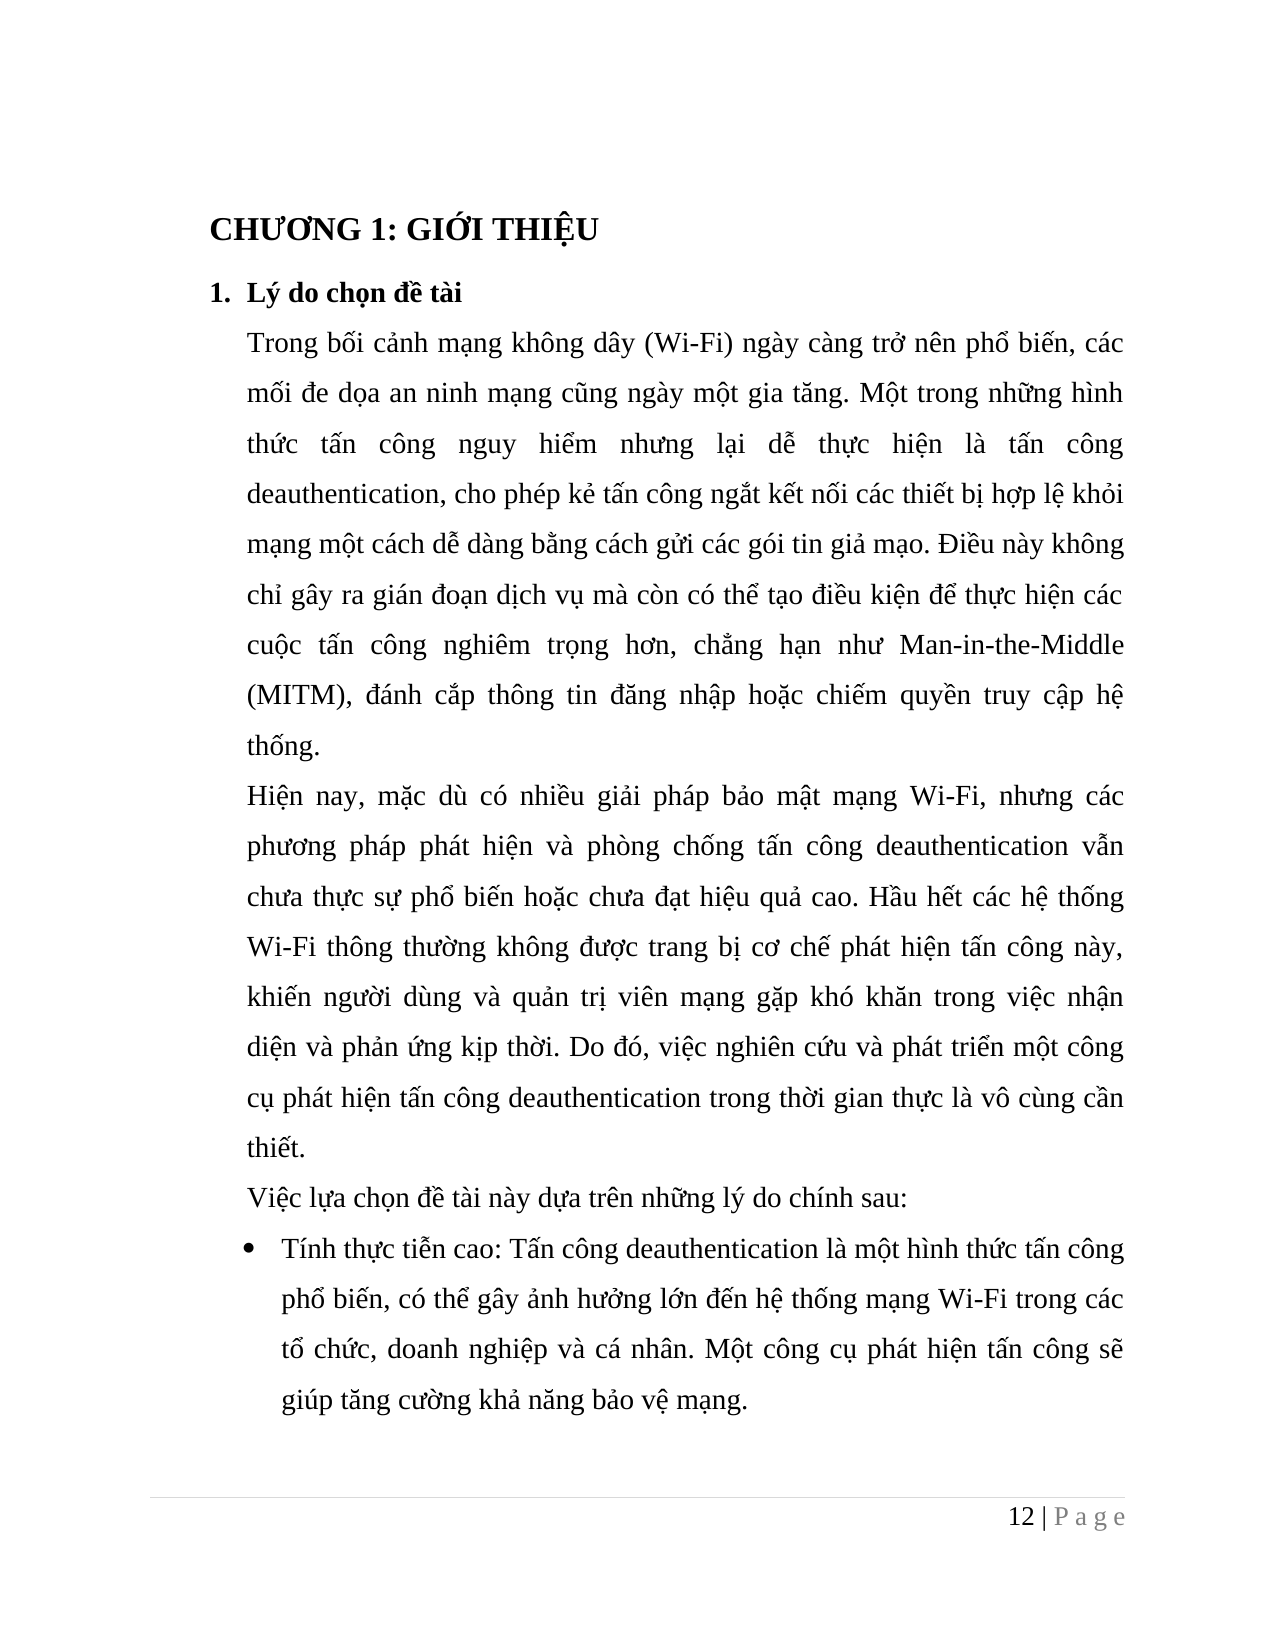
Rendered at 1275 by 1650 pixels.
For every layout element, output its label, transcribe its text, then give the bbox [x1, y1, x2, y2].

list Việc lựa chọn đề tài này dựa trên những lý do chính sau: [247, 1181, 1125, 1214]
list Hiện nay, mặc dù có nhiều giải pháp bảo mật mạng Wi-Fi, nhưng các phương pháp phát hiện và phòng chống tấn công deauthentication vẫn chưa thực sự phổ biến hoặc chưa đạt hiệu quả cao. Hầu hết các hệ thống Wi-Fi thông thường không được trang bị cơ chế phát hiện tấn công này, khiến người dùng và quản trị viên mạng gặp khó khăn trong việc nhận diện và phản ứng kịp thời. Do đó, việc nghiên cứu và phát triển một công cụ phát hiện tấn công deauthentication trong thời gian thực là vô cùng cần thiết. [247, 778, 1125, 1164]
list Tính thực tiễn cao: Tấn công deauthentication là một hình thức tấn công phổ biến, có thể gây ảnh hưởng lớn đến hệ thống mạng Wi-Fi trong các tổ chức, doanh nghiệp và cá nhân. Một công cụ phát hiện tấn công sẽ giúp tăng cường khả năng bảo vệ mạng. [244, 1231, 1125, 1415]
subtitle CHƯƠNG 1: GIỚI THIỆU [150, 209, 1125, 247]
list Trong bối cảnh mạng không dây (Wi-Fi) ngày càng trở nên phổ biến, các mối đe dọa an ninh mạng cũng ngày một gia tăng. Một trong những hình thức tấn công nguy hiểm nhưng lại dễ thực hiện là tấn công deauthentication, cho phép kẻ tấn công ngắt kết nối các thiết bị hợp lệ khỏi mạng một cách dễ dàng bằng cách gửi các gói tin giả mạo. Điều này không chỉ gây ra gián đoạn dịch vụ mà còn có thể tạo điều kiện để thực hiện các cuộc tấn công nghiêm trọng hơn, chẳng hạn như Man-in-the-Middle (MITM), đánh cắp thông tin đăng nhập hoặc chiếm quyền truy cập hệ thống. [247, 325, 1125, 761]
list Lý do chọn đề tài [209, 275, 1125, 308]
